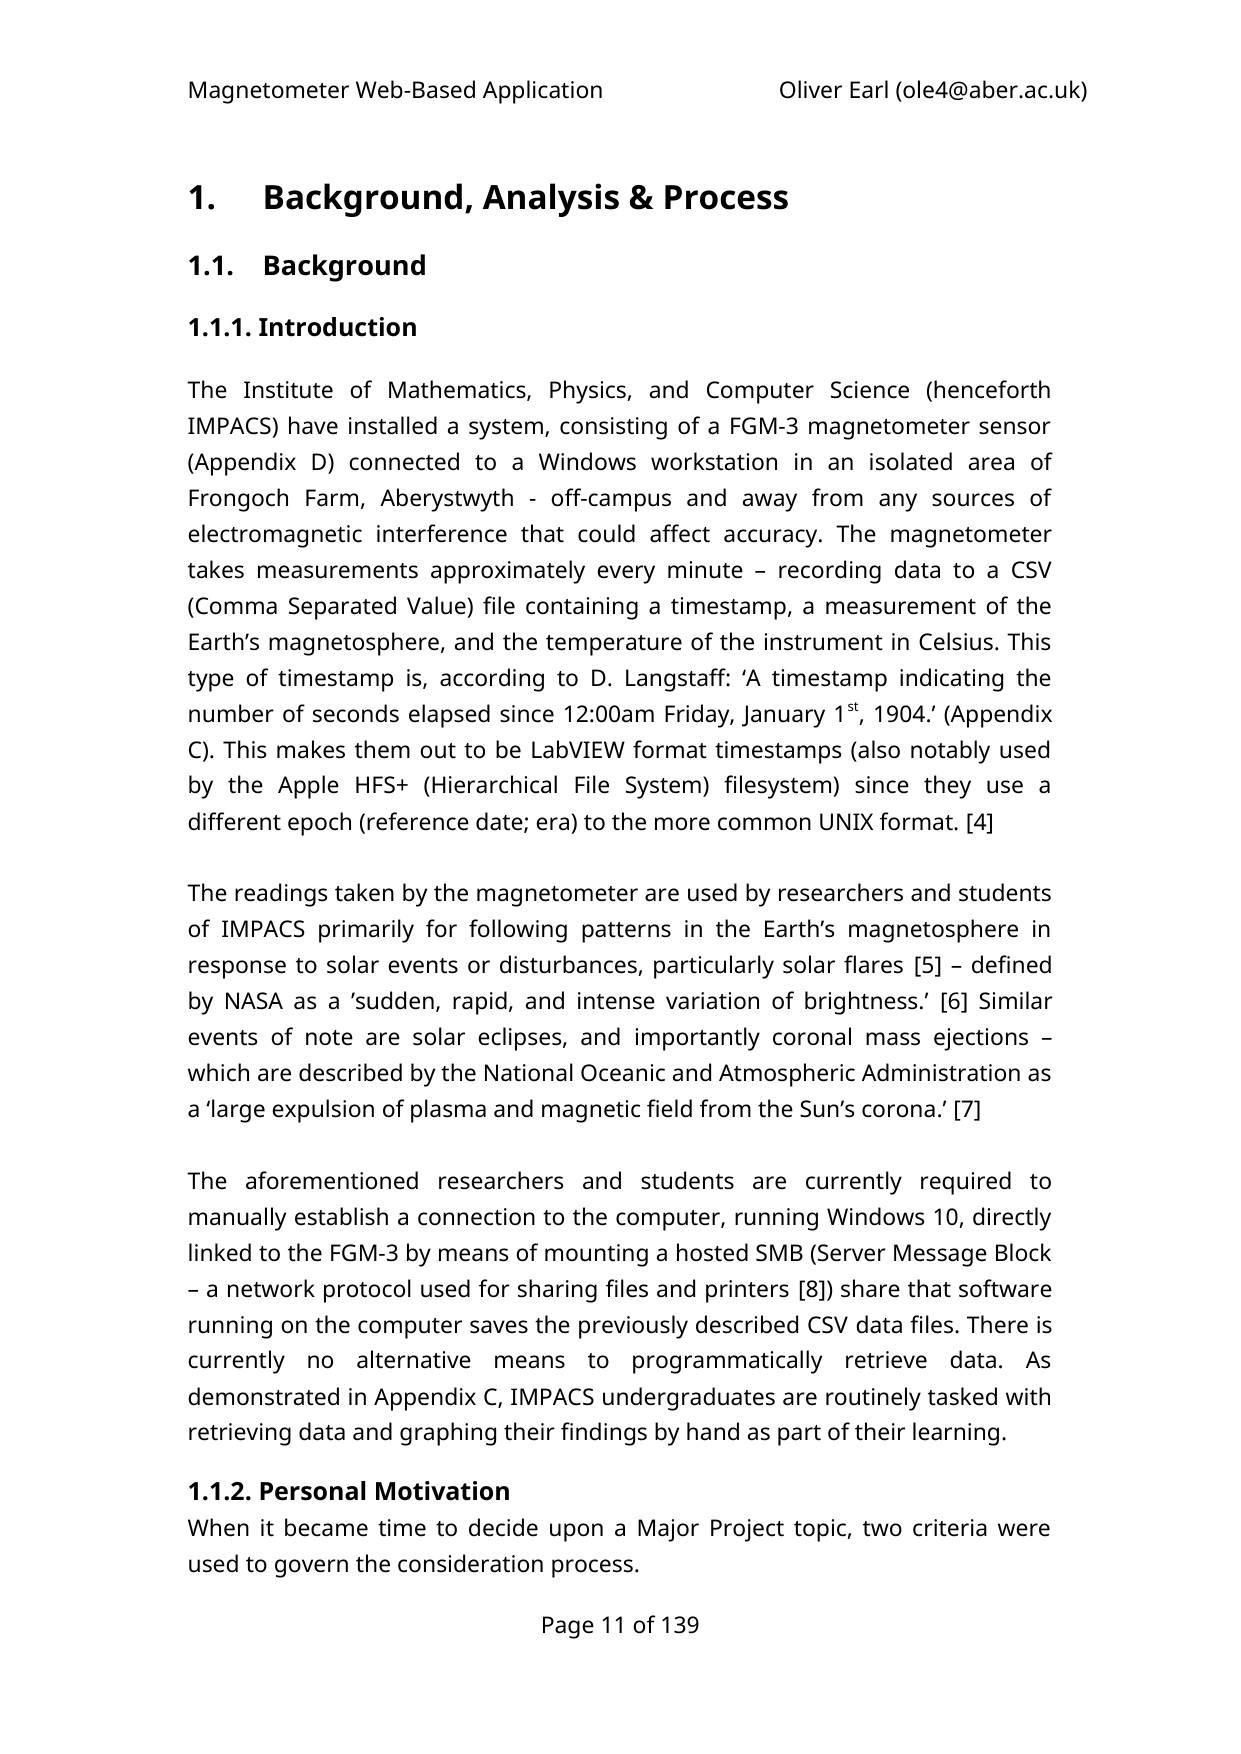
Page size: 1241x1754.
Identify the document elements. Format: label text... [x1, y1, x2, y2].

subtitle Background, Analysis & Process [187, 174, 1053, 219]
text When it became time to decide upon a Major Project topic, two criteria were used to govern the consideration process. [187, 1512, 1053, 1579]
text The readings taken by the magnetometer are used by researchers and students of IMPACS primarily for following patterns in the Earth’s magnetosphere in response to solar events or disturbances, particularly solar flares – defined by NASA as a ’sudden, rapid, and intense variation of brightness.’ Similar events of note are solar eclipses, and importantly coronal mass ejections – which are described by the National Oceanic and Atmospheric Administration as a ‘large expulsion of plasma and magnetic field from the Sun’s corona.’ [187, 877, 1053, 1124]
text The Institute of Mathematics, Physics, and Computer Science (henceforth IMPACS) have installed a system, consisting of a FGM-3 magnetometer sensor (Appendix D) connected to a Windows workstation in an isolated area of Frongoch Farm, Aberystwyth - off-campus and away from any sources of electromagnetic interference that could affect accuracy. The magnetometer takes measurements approximately every minute – recording data to a CSV (Comma Separated Value) file containing a timestamp, a measurement of the Earth’s magnetosphere, and the temperature of the instrument in Celsius. This type of timestamp is, according to D. Langstaff: ‘A timestamp indicating the number of seconds elapsed since 12:00am Friday, January 1st, 1904.’ (Appendix C). This makes them out to be LabVIEW format timestamps (also notably used by the Apple HFS+ (Hierarchical File System) filesystem) since they use a different epoch (reference date; era) to the more common UNIX format. [187, 374, 1053, 837]
subtitle Background [187, 247, 1053, 284]
subtitle Personal Motivation [187, 1473, 1053, 1507]
subtitle Introduction [187, 310, 1053, 344]
text The aforementioned researchers and students are currently required to manually establish a connection to the computer, running Windows 10, directly linked to the FGM-3 by means of mounting a hosted SMB (Server Message Block – a network protocol used for sharing files and printers) share that software running on the computer saves the previously described CSV data files. There is currently no alternative means to programmatically retrieve data. As demonstrated in Appendix C, IMPACS undergraduates are routinely tasked with retrieving data and graphing their findings by hand as part of their learning. [187, 1165, 1053, 1448]
